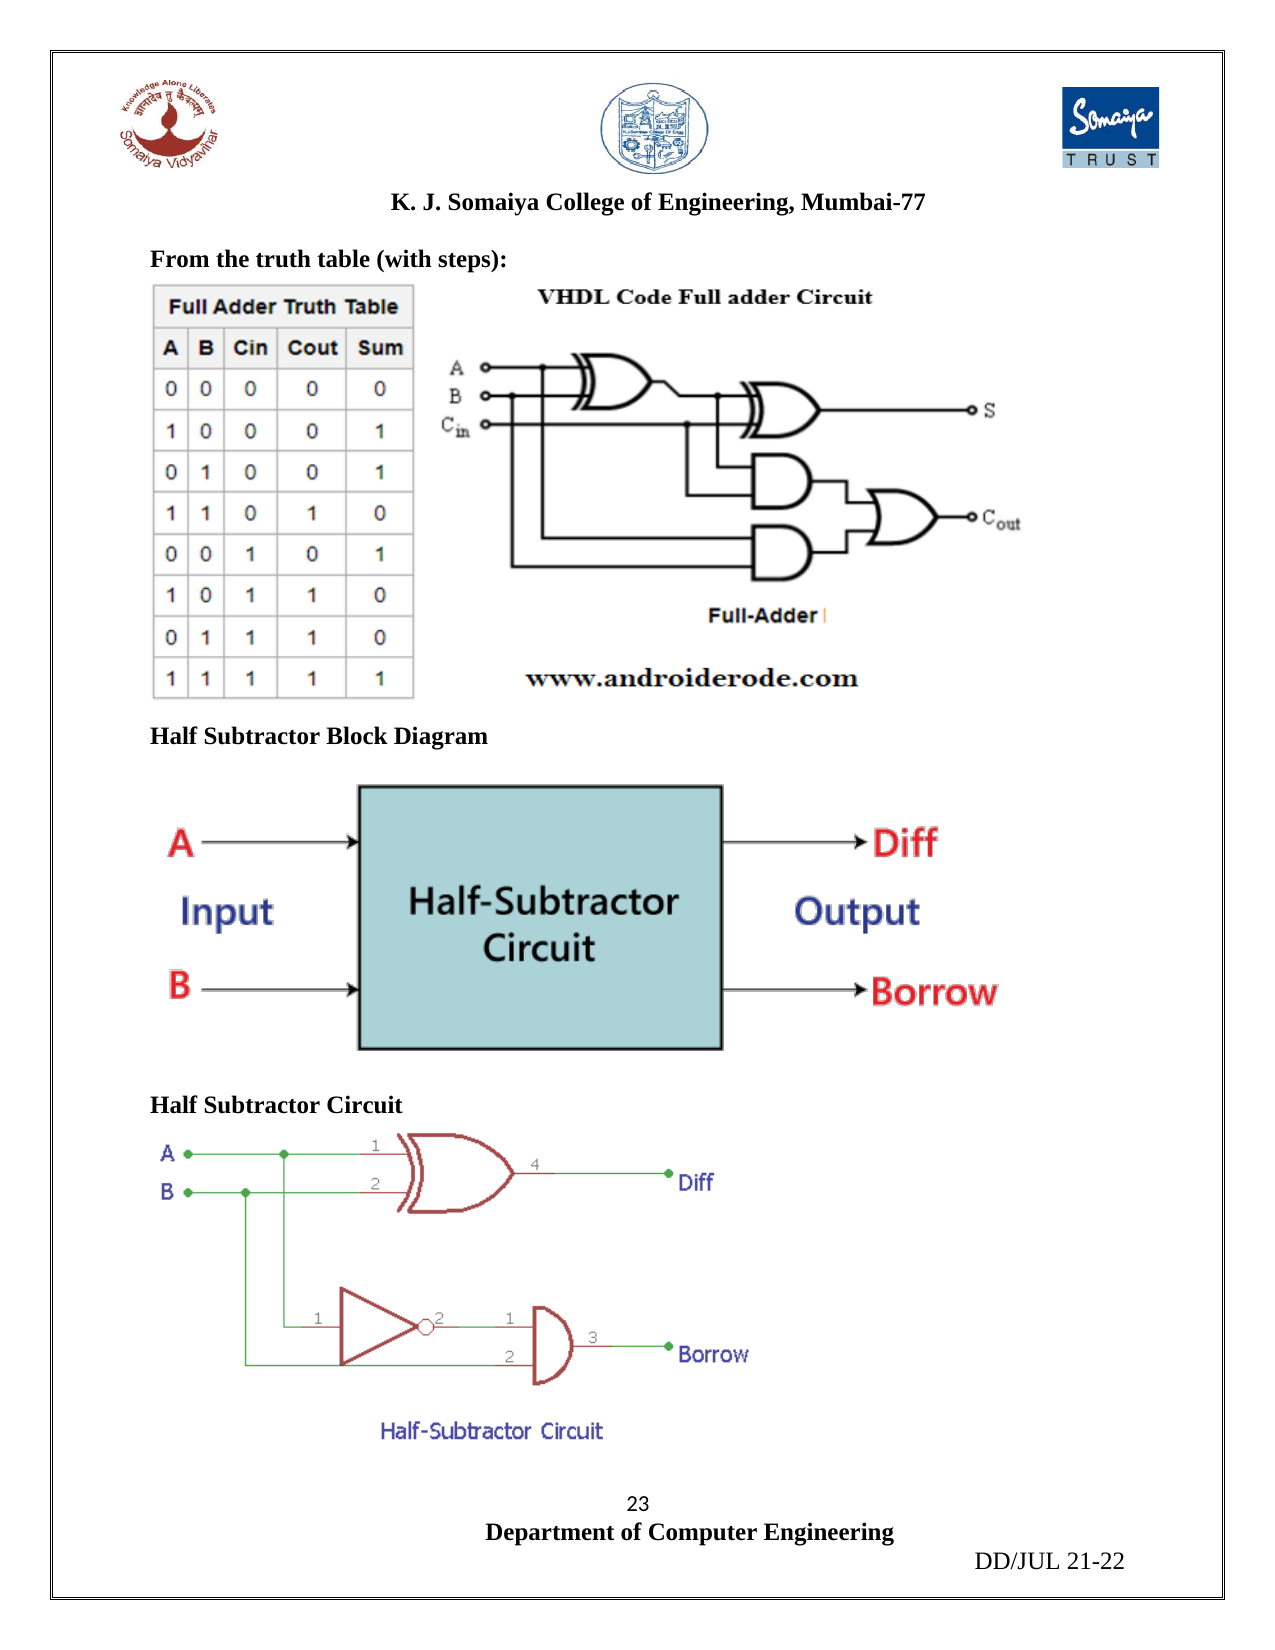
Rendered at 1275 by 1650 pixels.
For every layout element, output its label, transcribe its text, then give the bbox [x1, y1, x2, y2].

text Half Subtractor Block Diagram [150, 721, 1125, 750]
picture [153, 1132, 759, 1447]
picture [1062, 87, 1160, 168]
picture [120, 80, 218, 168]
text From the truth table (with steps): [150, 244, 1125, 273]
picture [598, 79, 716, 176]
picture [150, 283, 1025, 701]
text Half Subtractor Circuit [150, 1097, 1125, 1118]
picture [150, 767, 1013, 1077]
